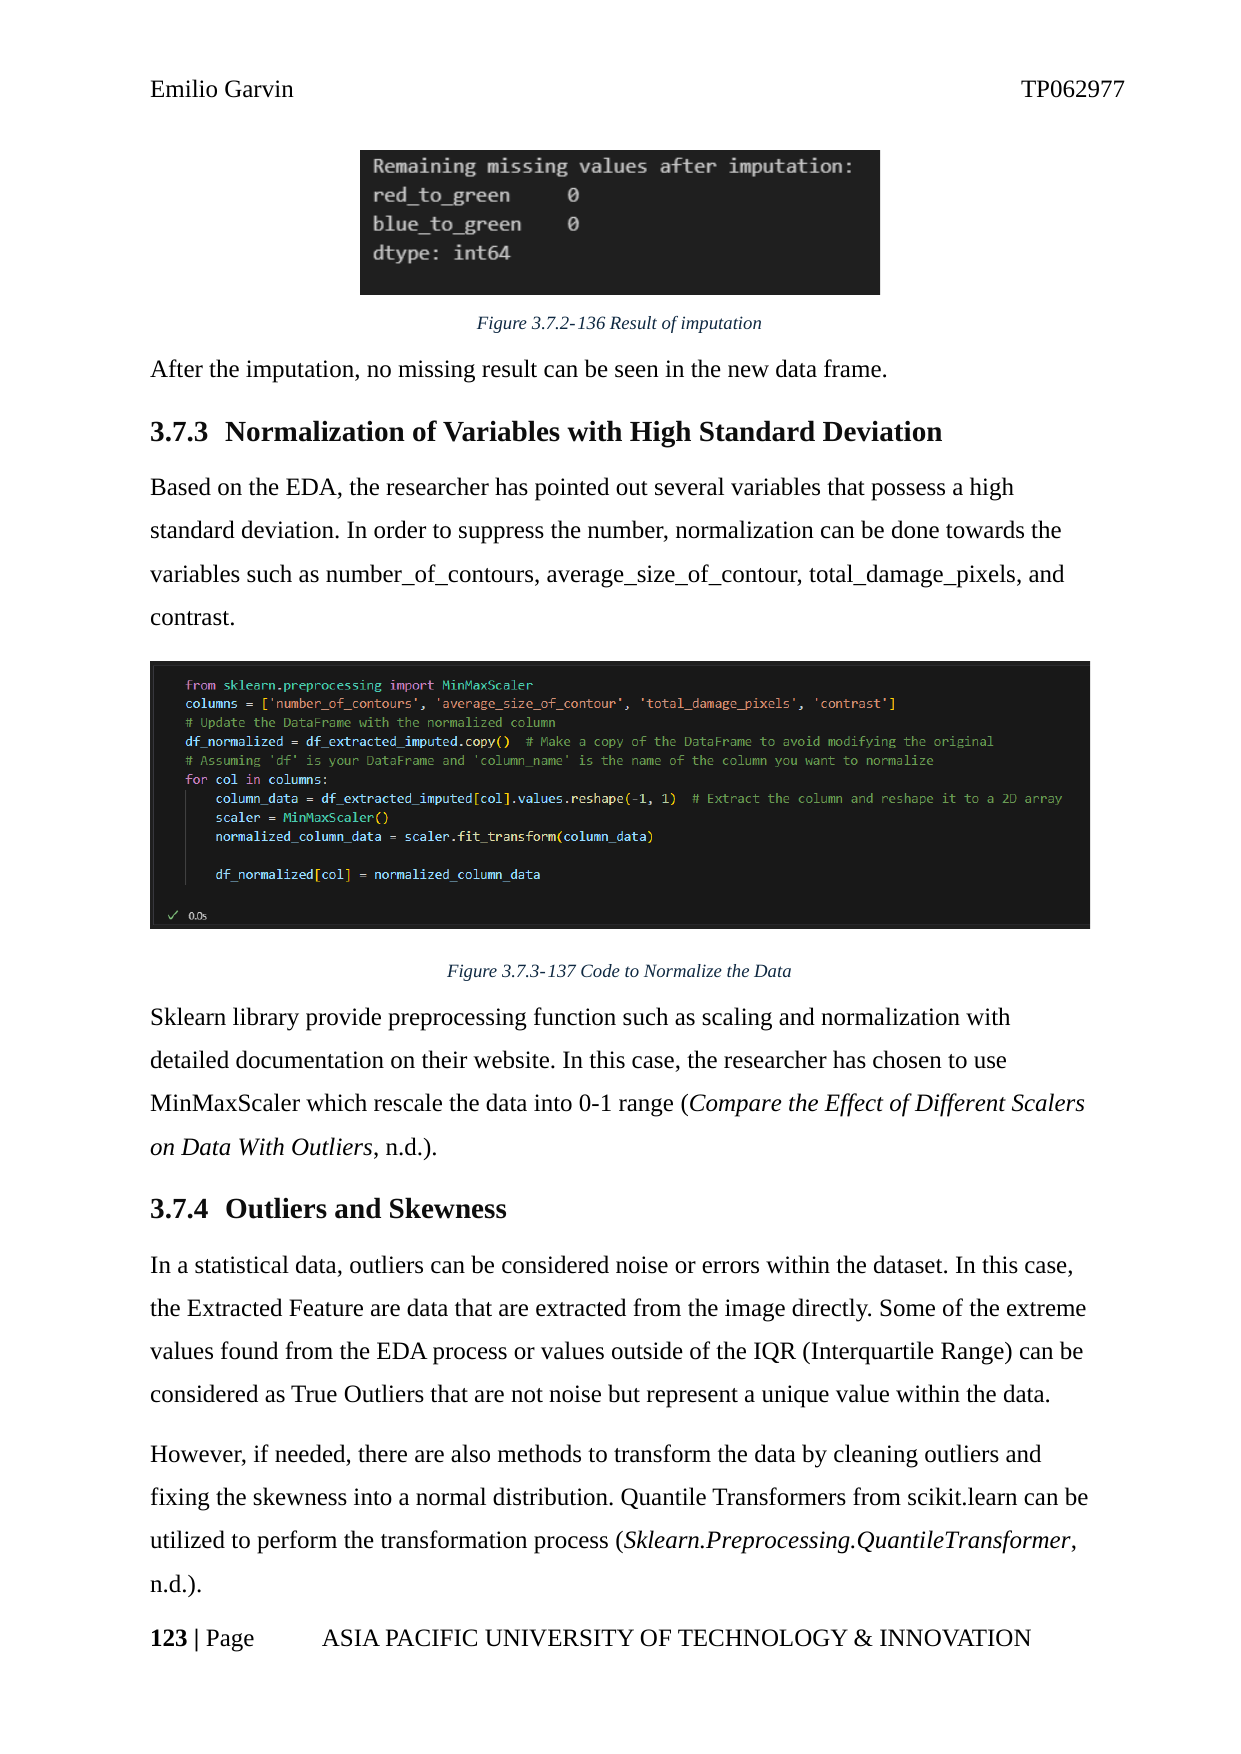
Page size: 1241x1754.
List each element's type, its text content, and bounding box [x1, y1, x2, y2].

text However, if needed, there are also methods to transform the data by cleaning outliers and fixing the skewness into a normal distribution. Quantile Transformers from scikit.learn can be utilized to perform the transformation process (Sklearn.Preprocessing.QuantileTransformer, n.d.). [150, 1439, 1090, 1597]
text In a statistical data, outliers can be considered noise or errors within the dataset. In this case, the Extracted Feature are data that are extracted from the image directly. Some of the extreme values found from the EDA process or values outside of the IQR (Interquartile Range) can be considered as True Outliers that are not noise but represent a unique value within the data. [150, 1250, 1090, 1408]
subtitle Outliers and Skewness [150, 1191, 1090, 1225]
subtitle Normalization of Variables with High Standard Deviation [150, 414, 1090, 447]
text Based on the EDA, the researcher has pointed out several variables that possess a high standard deviation. In order to suppress the number, normalization can be done towards the variables such as number_of_contours, average_size_of_contour, total_damage_pixels, and contrast. [150, 472, 1090, 631]
picture [150, 661, 1091, 929]
text Sklearn library provide preprocessing function such as scaling and normalization with detailed documentation on their website. In this case, the researcher has chosen to use MinMaxScaler which rescale the data into 0-1 range (Compare the Effect of Different Scalers on Data With Outliers, n.d.). [150, 1002, 1090, 1160]
picture [360, 150, 880, 295]
text After the imputation, no missing result can be seen in the new data frame. [150, 354, 1090, 383]
